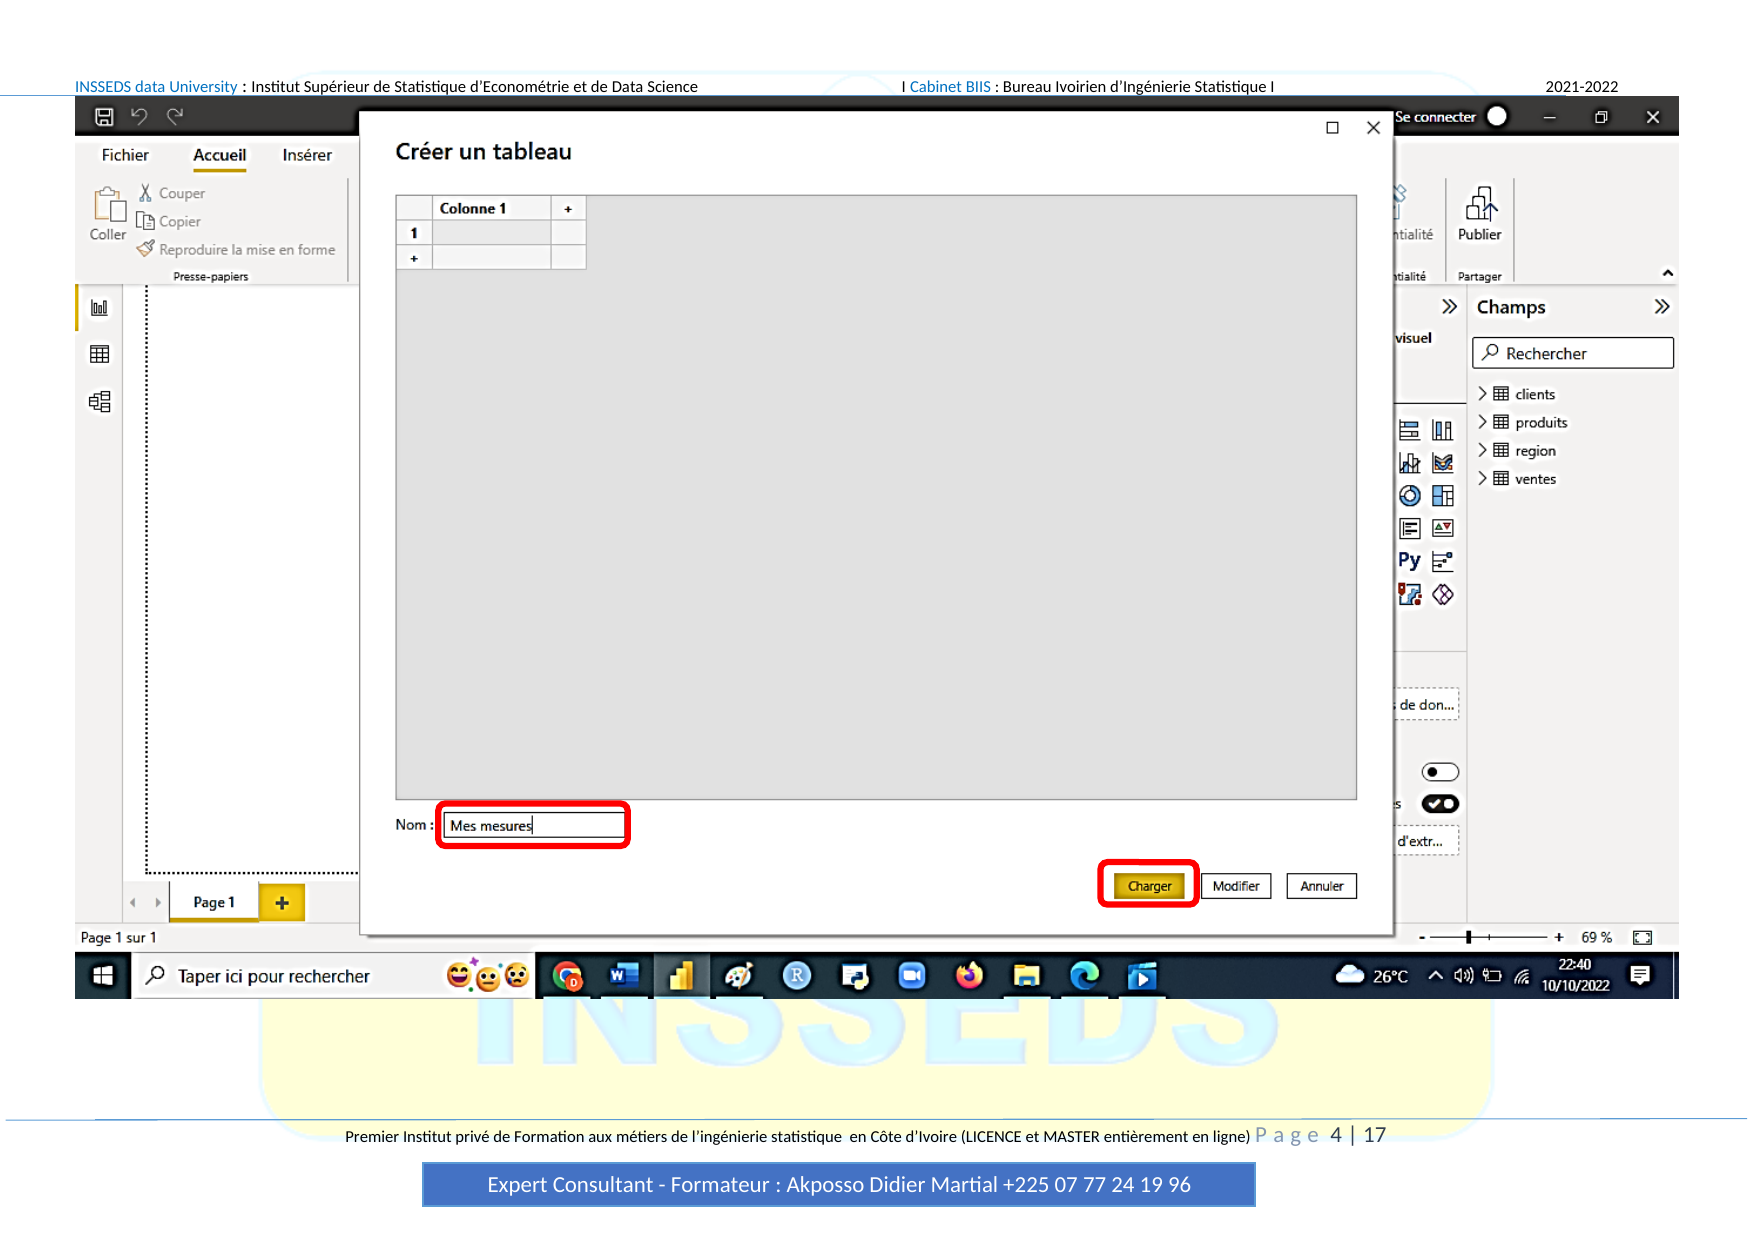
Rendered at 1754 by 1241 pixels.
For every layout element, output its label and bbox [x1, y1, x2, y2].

picture [75, 96, 1679, 999]
